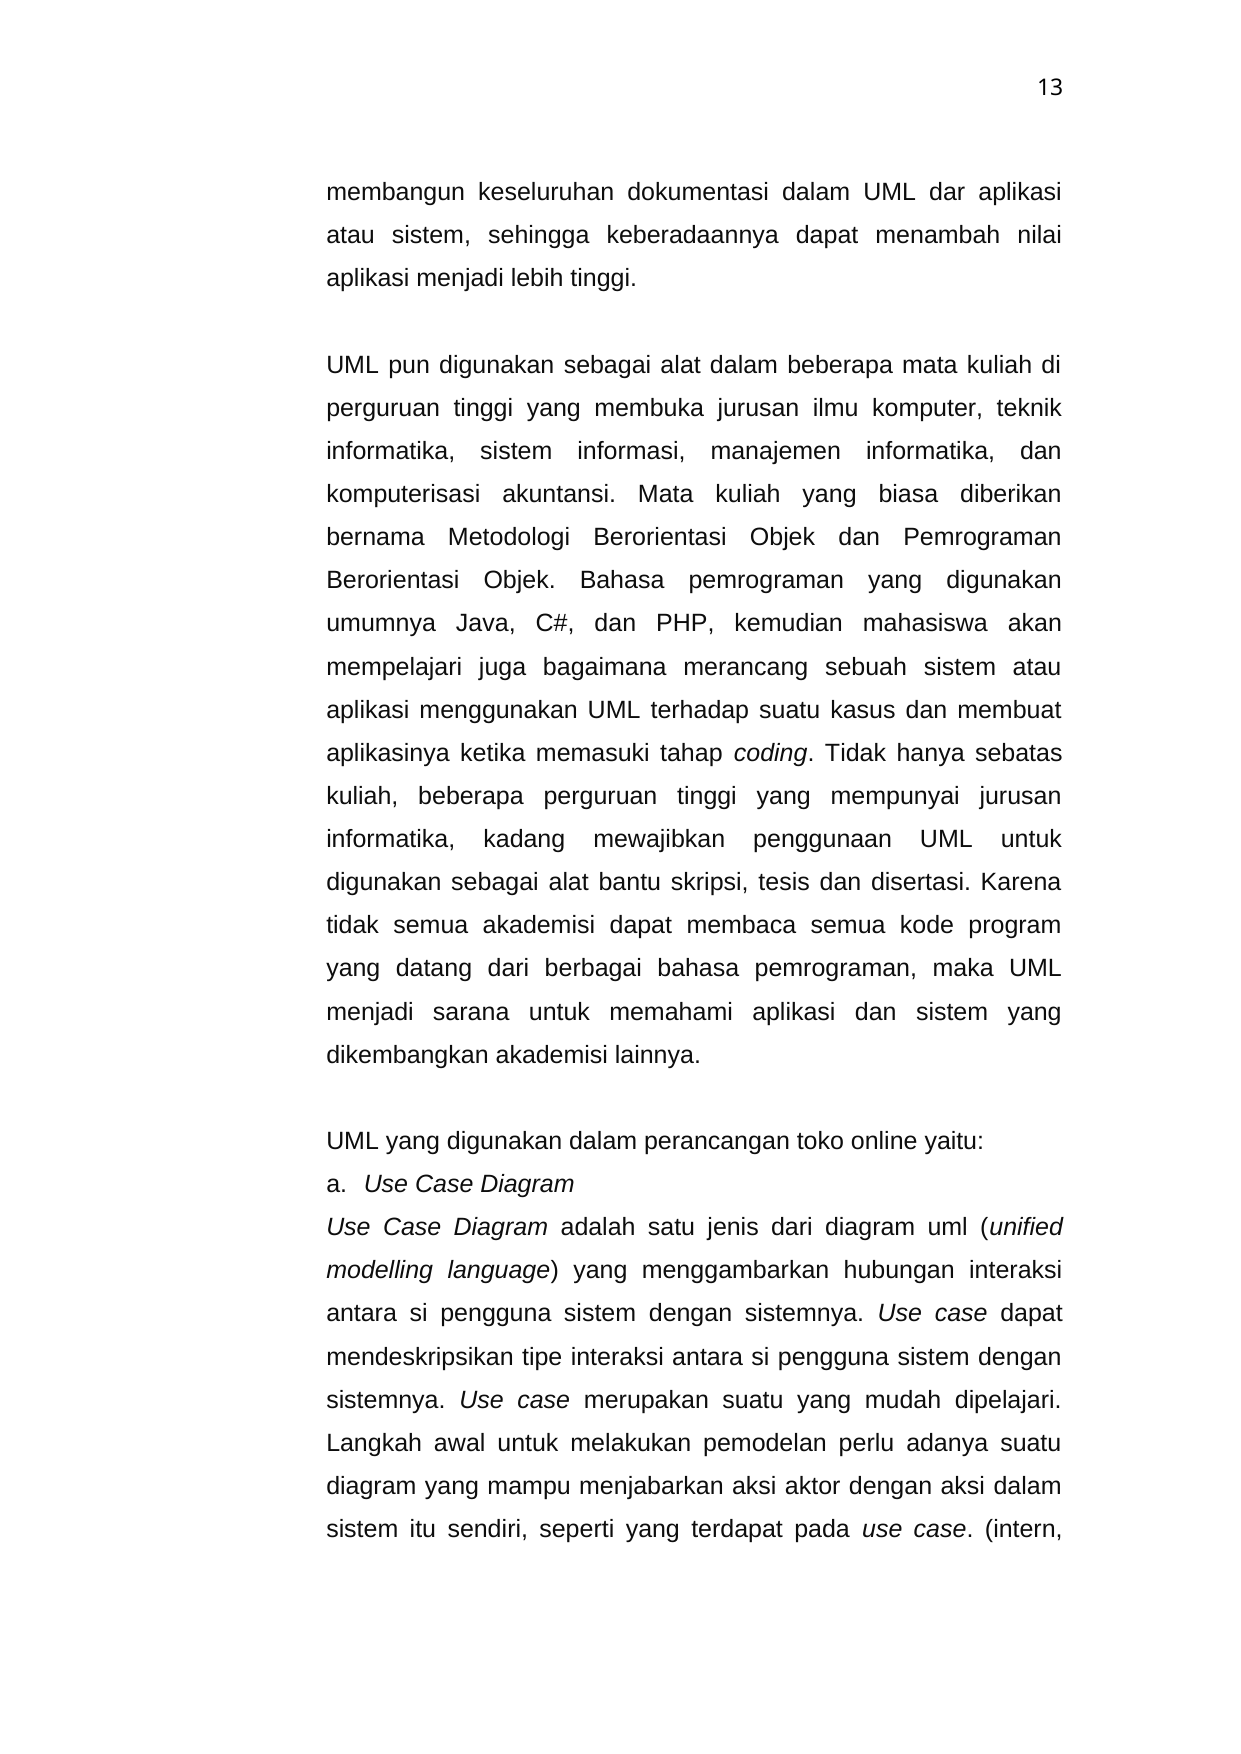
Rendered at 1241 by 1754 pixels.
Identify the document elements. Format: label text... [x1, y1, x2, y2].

list Use Case Diagram [326, 1169, 1063, 1198]
text UML pun digunakan sebagai alat dalam beberapa mata kuliah di perguruan tinggi yang membuka jurusan ilmu komputer, teknik informatika, sistem informasi, manajemen informatika, dan komputerisasi akuntansi. Mata kuliah yang biasa diberikan bernama Metodologi Berorientasi Objek dan Pemrograman Berorientasi Objek. Bahasa pemrograman yang digunakan umumnya Java, C#, dan PHP, kemudian mahasiswa akan mempelajari juga bagaimana merancang sebuah sistem atau aplikasi menggunakan UML terhadap suatu kasus dan membuat aplikasinya ketika memasuki tahap coding. Tidak hanya sebatas kuliah, beberapa perguruan tinggi yang mempunyai jurusan informatika, kadang mewajibkan penggunaan UML untuk digunakan sebagai alat bantu skripsi, tesis dan disertasi. Karena tidak semua akademisi dapat membaca semua kode program yang datang dari berbagai bahasa pemrograman, maka UML menjadi sarana untuk memahami aplikasi dan sistem yang dikembangkan akademisi lainnya. [326, 350, 1063, 1068]
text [326, 177, 1063, 292]
text UML yang digunakan dalam perancangan toko online yaitu: [326, 1126, 1063, 1155]
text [326, 1212, 1063, 1543]
